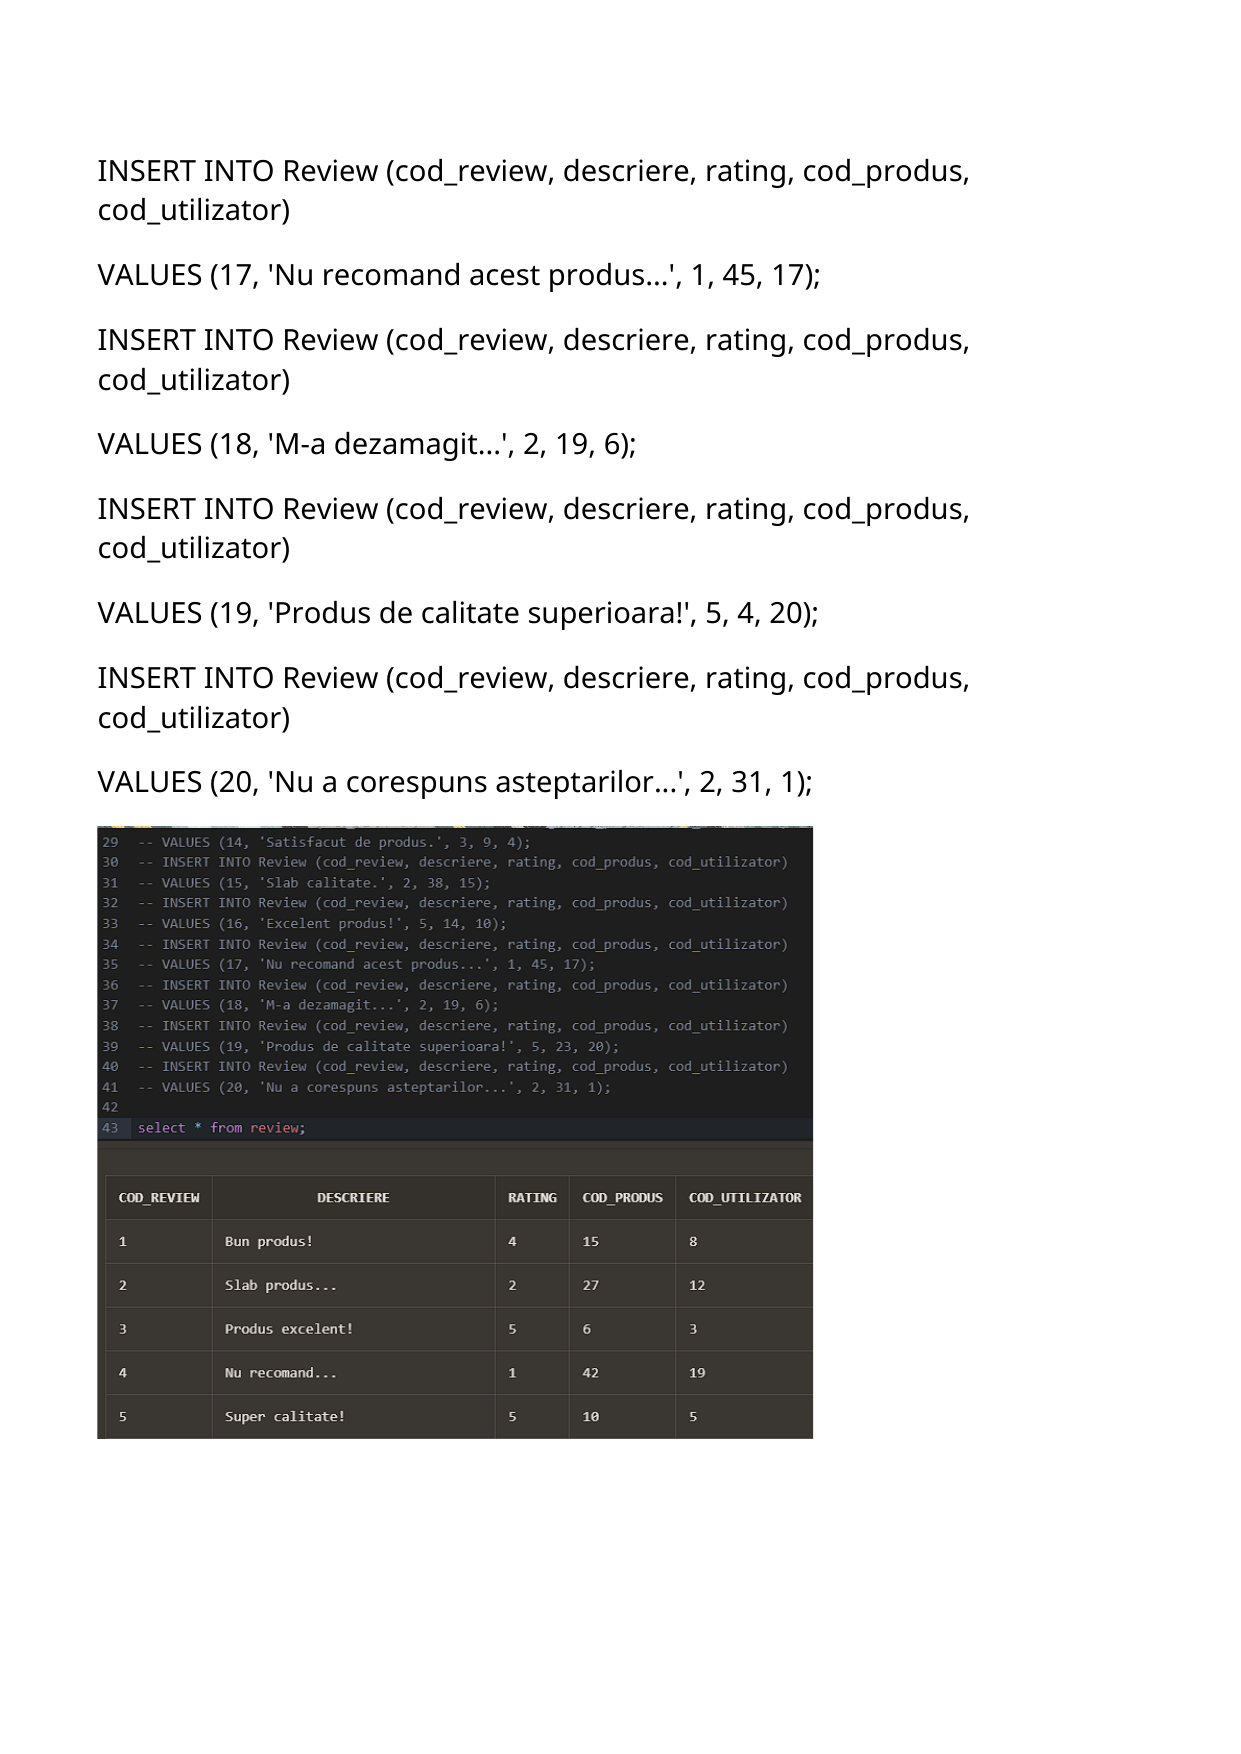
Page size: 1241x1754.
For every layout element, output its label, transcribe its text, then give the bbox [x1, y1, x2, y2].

text VALUES (20, 'Nu a corespuns asteptarilor...', 2, 31, 1); [97, 762, 1128, 801]
text VALUES (17, 'Nu recomand acest produs...', 1, 45, 17); [97, 254, 1128, 294]
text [97, 319, 1128, 398]
text INSERT INTO Review (cod_review, descriere, rating, cod_produs, cod_utilizator) [97, 488, 1128, 567]
text VALUES (19, 'Produs de calitate superioara!', 5, 4, 20); [97, 592, 1128, 632]
text VALUES (18, 'M-a dezamagit...', 2, 19, 6); [97, 423, 1128, 463]
picture [97, 826, 814, 1439]
text INSERT INTO Review (cod_review, descriere, rating, cod_produs, cod_utilizator) [97, 657, 1128, 737]
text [97, 150, 1128, 229]
